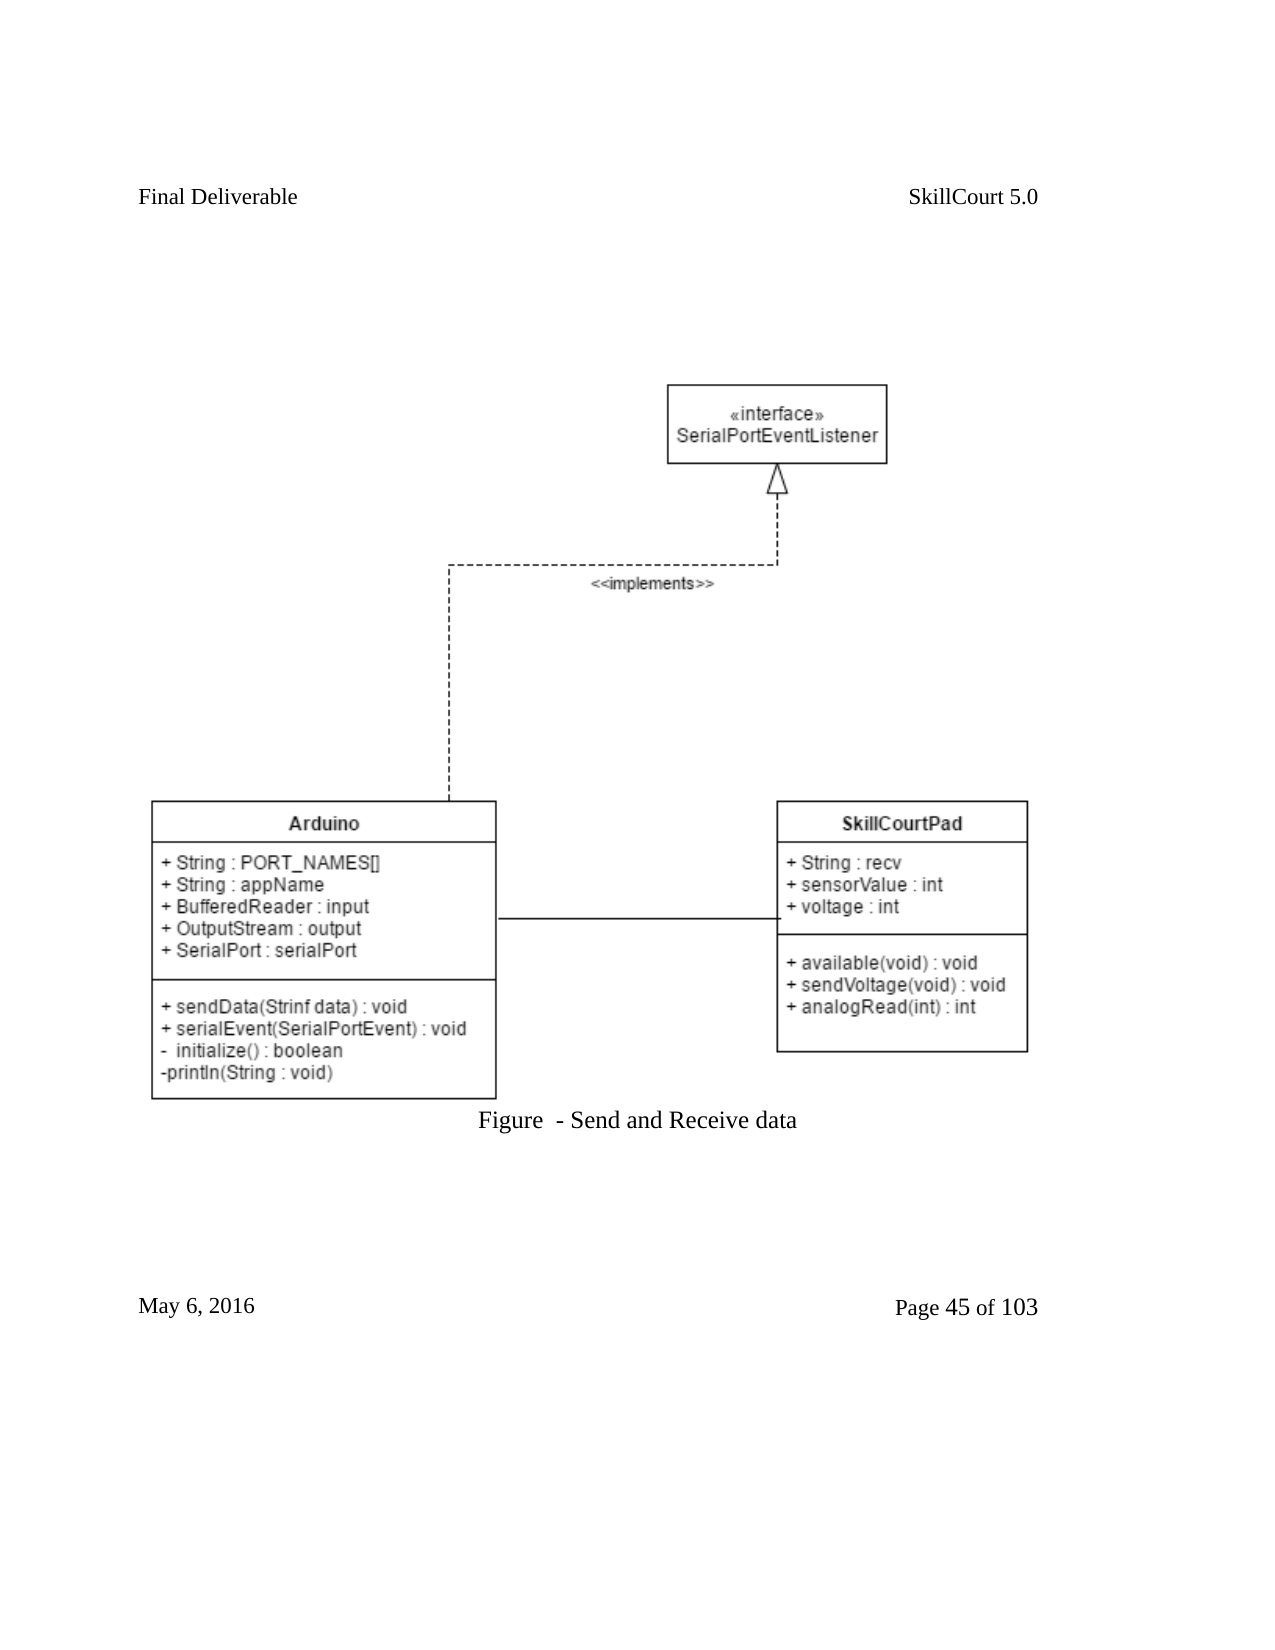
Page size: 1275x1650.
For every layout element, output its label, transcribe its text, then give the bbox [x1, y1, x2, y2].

text Figure - Send and Receive data [150, 1105, 1125, 1134]
